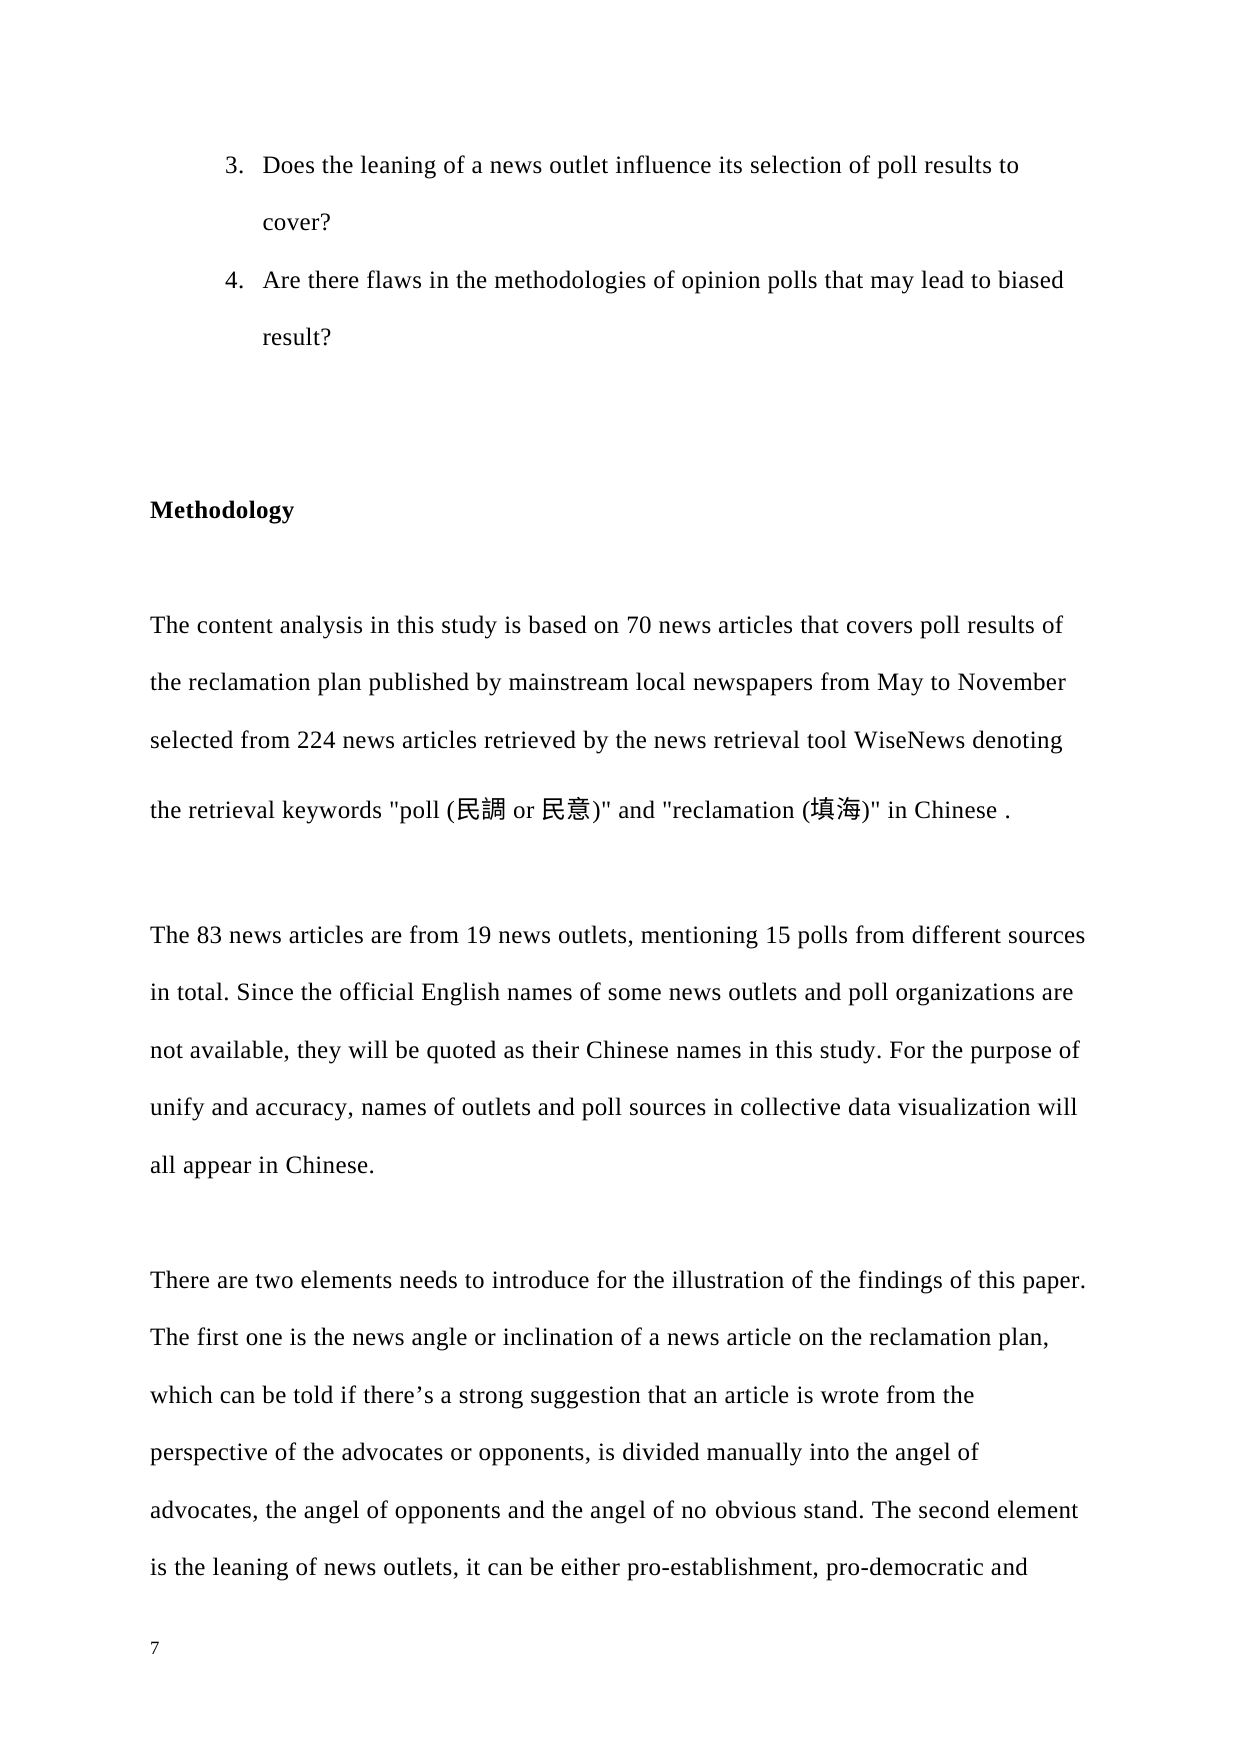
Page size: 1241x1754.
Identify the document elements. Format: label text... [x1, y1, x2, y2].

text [150, 1265, 1090, 1581]
text The content analysis in this study is based on 70 news articles that covers poll results of the reclamation plan published by mainstream local newspapers from May to November selected from 224 news articles retrieved by the news retrieval tool WiseNews denoting the retrieval keywords "poll (民調 or 民意)" and "reclamation (填海)" in Chinese . [150, 610, 1090, 826]
text The 83 news articles are from 19 news outlets, mentioning 15 polls from different sources in total. Since the official English names of some news outlets and poll organizations are not available, they will be quoted as their Chinese names in this study. For the purpose of unify and accuracy, names of outlets and poll sources in collective data visualization will all appear in Chinese. [150, 920, 1090, 1179]
list Does the leaning of a news outlet influence its selection of poll results to cover? [225, 150, 1090, 236]
list Are there flaws in the methodologies of opinion polls that may lead to biased result? [225, 265, 1090, 351]
text Methodology [150, 495, 1090, 524]
